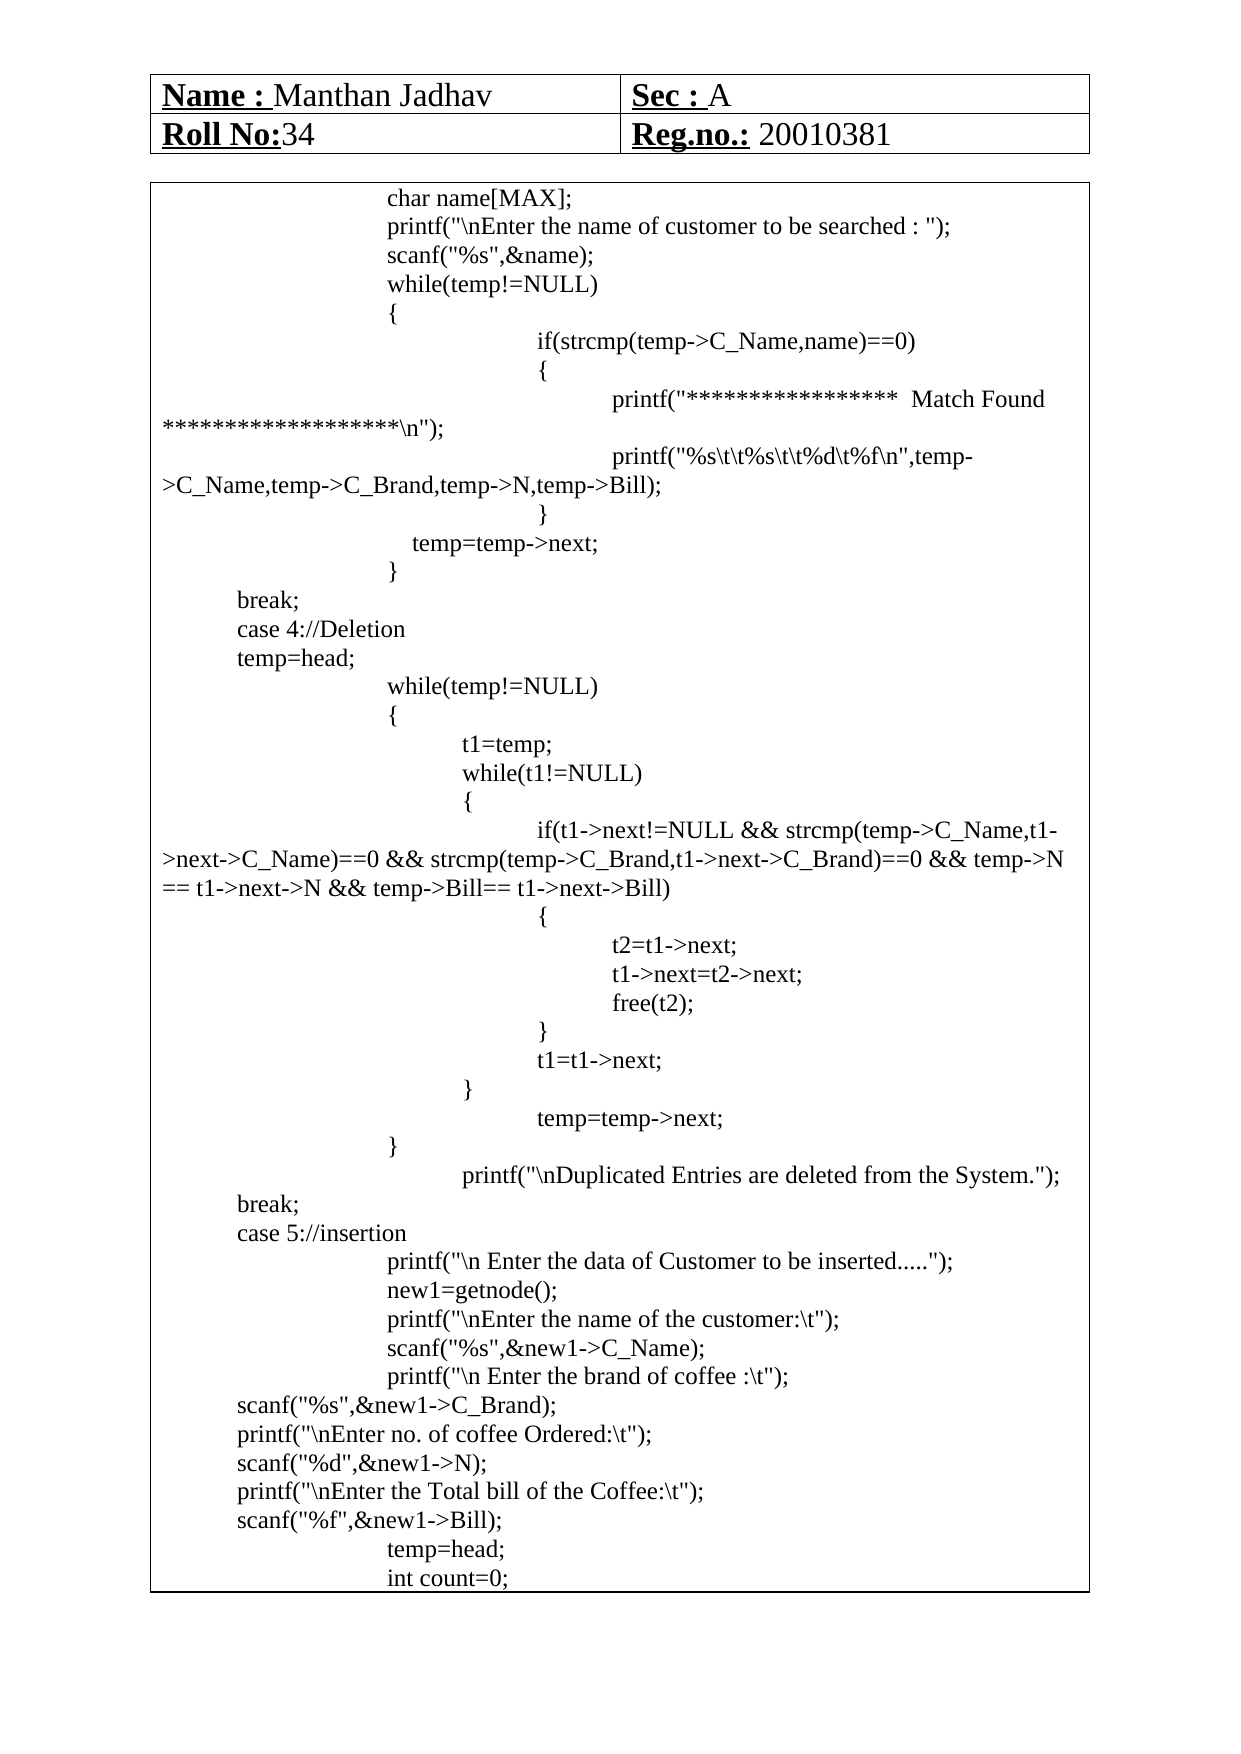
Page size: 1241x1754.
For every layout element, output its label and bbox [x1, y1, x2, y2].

table_header [151, 183, 1089, 1591]
